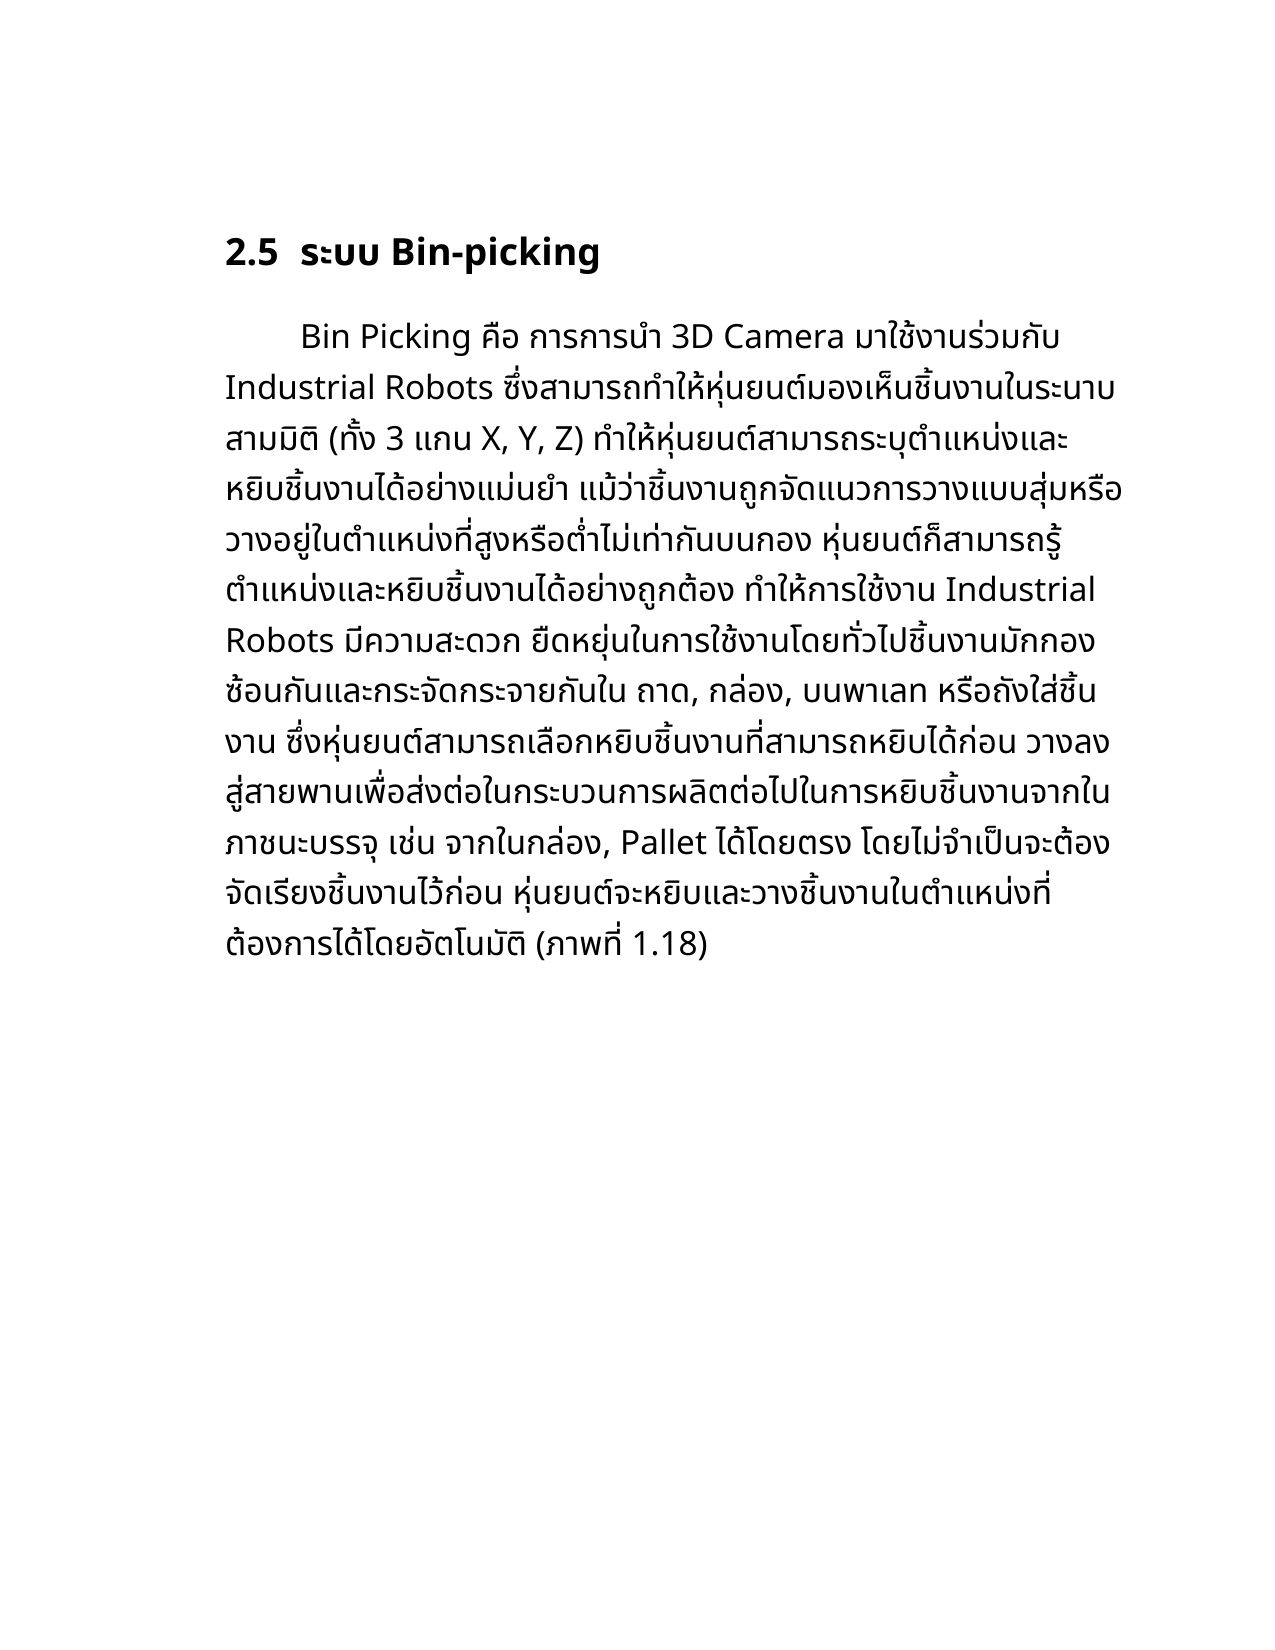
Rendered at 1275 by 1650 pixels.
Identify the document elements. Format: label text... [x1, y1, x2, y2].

text Bin Picking คือ การการนำ 3D Camera มาใช้งานร่วมกับ Industrial Robots ซึ่งสามารถทำให้หุ่นยนต์มองเห็นชิ้นงานในระนาบสามมิติ (ทั้ง 3 แกน X, Y, Z) ทำให้หุ่นยนต์สามารถระบุตำแหน่งและหยิบชิ้นงานได้อย่างแม่นยำ แม้ว่าชิ้นงานถูกจัดแนวการวางแบบสุ่มหรือวางอยู่ในตำแหน่งที่สูงหรือต่ำไม่เท่ากันบนกอง หุ่นยนต์ก็สามารถรู้ตำแหน่งและหยิบชิ้นงานได้อย่างถูกต้อง ทำให้การใช้งาน Industrial Robots มีความสะดวก ยืดหยุ่นในการใช้งานโดยทั่วไปชิ้นงานมักกองซ้อนกันและกระจัดกระจายกันใน ถาด, กล่อง, บนพาเลท หรือถังใส่ชิ้นงาน ซึ่งหุ่นยนต์สามารถเลือกหยิบชิ้นงานที่สามารถหยิบได้ก่อน วางลงสู่สายพานเพื่อส่งต่อในกระบวนการผลิตต่อไปในการหยิบชิ้นงานจากในภาชนะบรรจุ เช่น จากในกล่อง, Pallet ได้โดยตรง โดยไม่จำเป็นจะต้องจัดเรียงชิ้นงานไว้ก่อน หุ่นยนต์จะหยิบและวางชิ้นงานในตำแหน่งที่ต้องการได้โดยอัตโนมัติ (ภาพที่ 1.18) [225, 313, 1125, 970]
subtitle 2.5 ระบบ Bin-picking [225, 225, 1125, 282]
